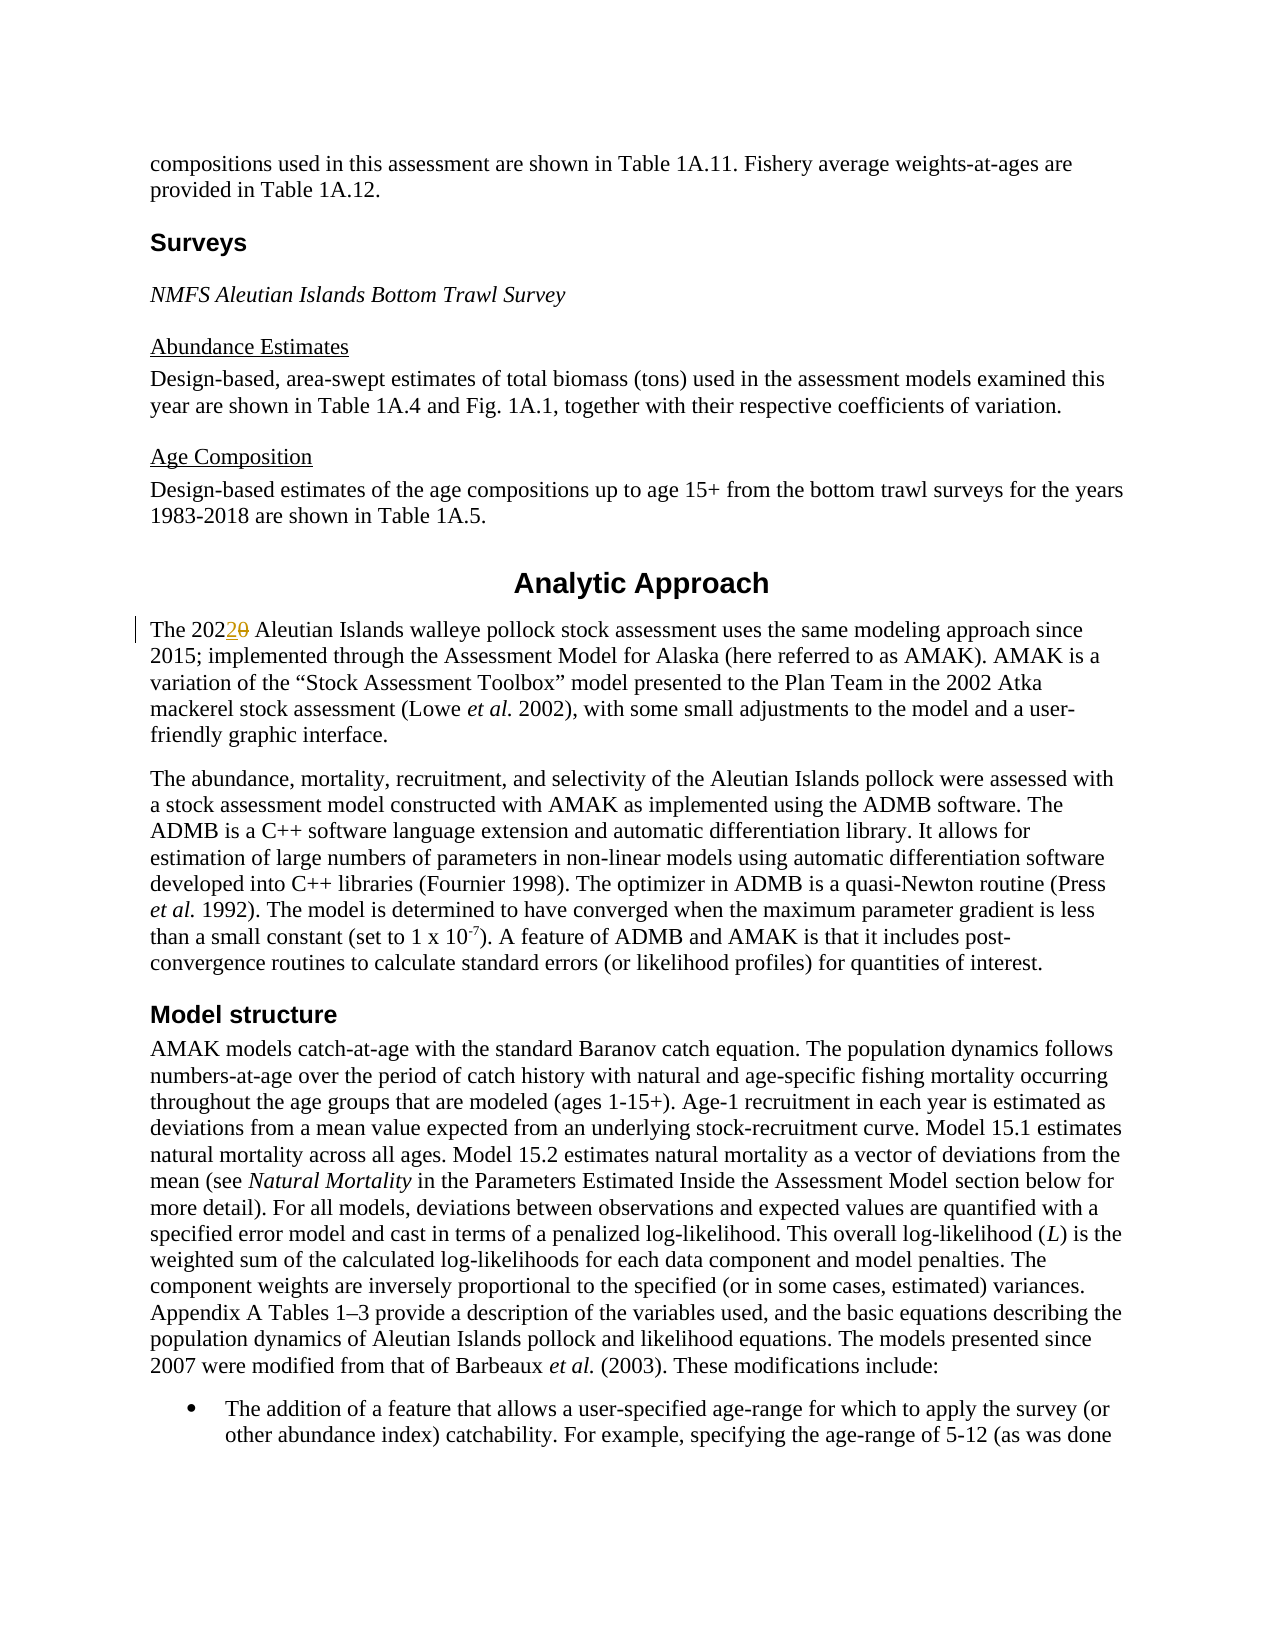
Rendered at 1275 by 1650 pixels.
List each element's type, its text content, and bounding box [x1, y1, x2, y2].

subtitle NMFS Aleutian Islands Bottom Trawl Survey [75, 281, 1125, 308]
subtitle Age Composition [150, 443, 1125, 469]
text AMAK models catch-at-age with the standard Baranov catch equation. The population dynamics follows numbers-at-age over the period of catch history with natural and age-specific fishing mortality occurring throughout the age groups that are modeled (ages 1-15+). Age-1 recruitment in each year is estimated as deviations from a mean value expected from an underlying stock-recruitment curve. Model 15.1 estimates natural mortality across all ages. Model 15.2 estimates natural mortality as a vector of deviations from the mean (see Natural Mortality in the Parameters Estimated Inside the Assessment Model section below for more detail). For all models, deviations between observations and expected values are quantified with a specified error model and cast in terms of a penalized log-likelihood. This overall log-likelihood (L) is the weighted sum of the calculated log-likelihoods for each data component and model penalties. The component weights are inversely proportional to the specified (or in some cases, estimated) variances. Appendix A Tables 1–3 provide a description of the variables used, and the basic equations describing the population dynamics of Aleutian Islands pollock and likelihood equations. The models presented since 2007 were modified from that of Barbeaux et al. (2003). These modifications include: [150, 1035, 1125, 1378]
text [150, 150, 1125, 203]
text The 202 Aleutian Islands walleye pollock stock assessment uses the same modeling approach since 2015; implemented through the Assessment Model for Alaska (here referred to as AMAK). AMAK is a variation of the “Stock Assessment Toolbox” model presented to the Plan Team in the 2002 Atka mackerel stock assessment (Lowe et al. 2002), with some small adjustments to the model and a user-friendly graphic interface. [150, 616, 1125, 748]
subtitle Surveys [150, 228, 1125, 256]
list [187, 1395, 1125, 1447]
subtitle Analytic Approach [150, 566, 1125, 599]
text Design-based, area-swept estimates of total biomass (tons) used in the assessment models examined this year are shown in Table 1A.4 and Fig. 1A.1, together with their respective coefficients of variation. [150, 365, 1125, 418]
subtitle Abundance Estimates [150, 333, 1125, 359]
text The abundance, mortality, recruitment, and selectivity of the Aleutian Islands pollock were assessed with a stock assessment model constructed with AMAK as implemented using the ADMB software. The ADMB is a C++ software language extension and automatic differentiation library. It allows for estimation of large numbers of parameters in non-linear models using automatic differentiation software developed into C++ libraries (Fournier 1998). The optimizer in ADMB is a quasi-Newton routine (Press et al. 1992). The model is determined to have converged when the maximum parameter gradient is less than a small constant (set to 1 x 10-7). A feature of ADMB and AMAK is that it includes post-convergence routines to calculate standard errors (or likelihood profiles) for quantities of interest. [150, 764, 1125, 975]
text Design-based estimates of the age compositions up to age 15+ from the bottom trawl surveys for the years 1983-2018 are shown in Table 1A.5. [150, 476, 1125, 528]
subtitle Model structure [150, 1000, 1125, 1029]
